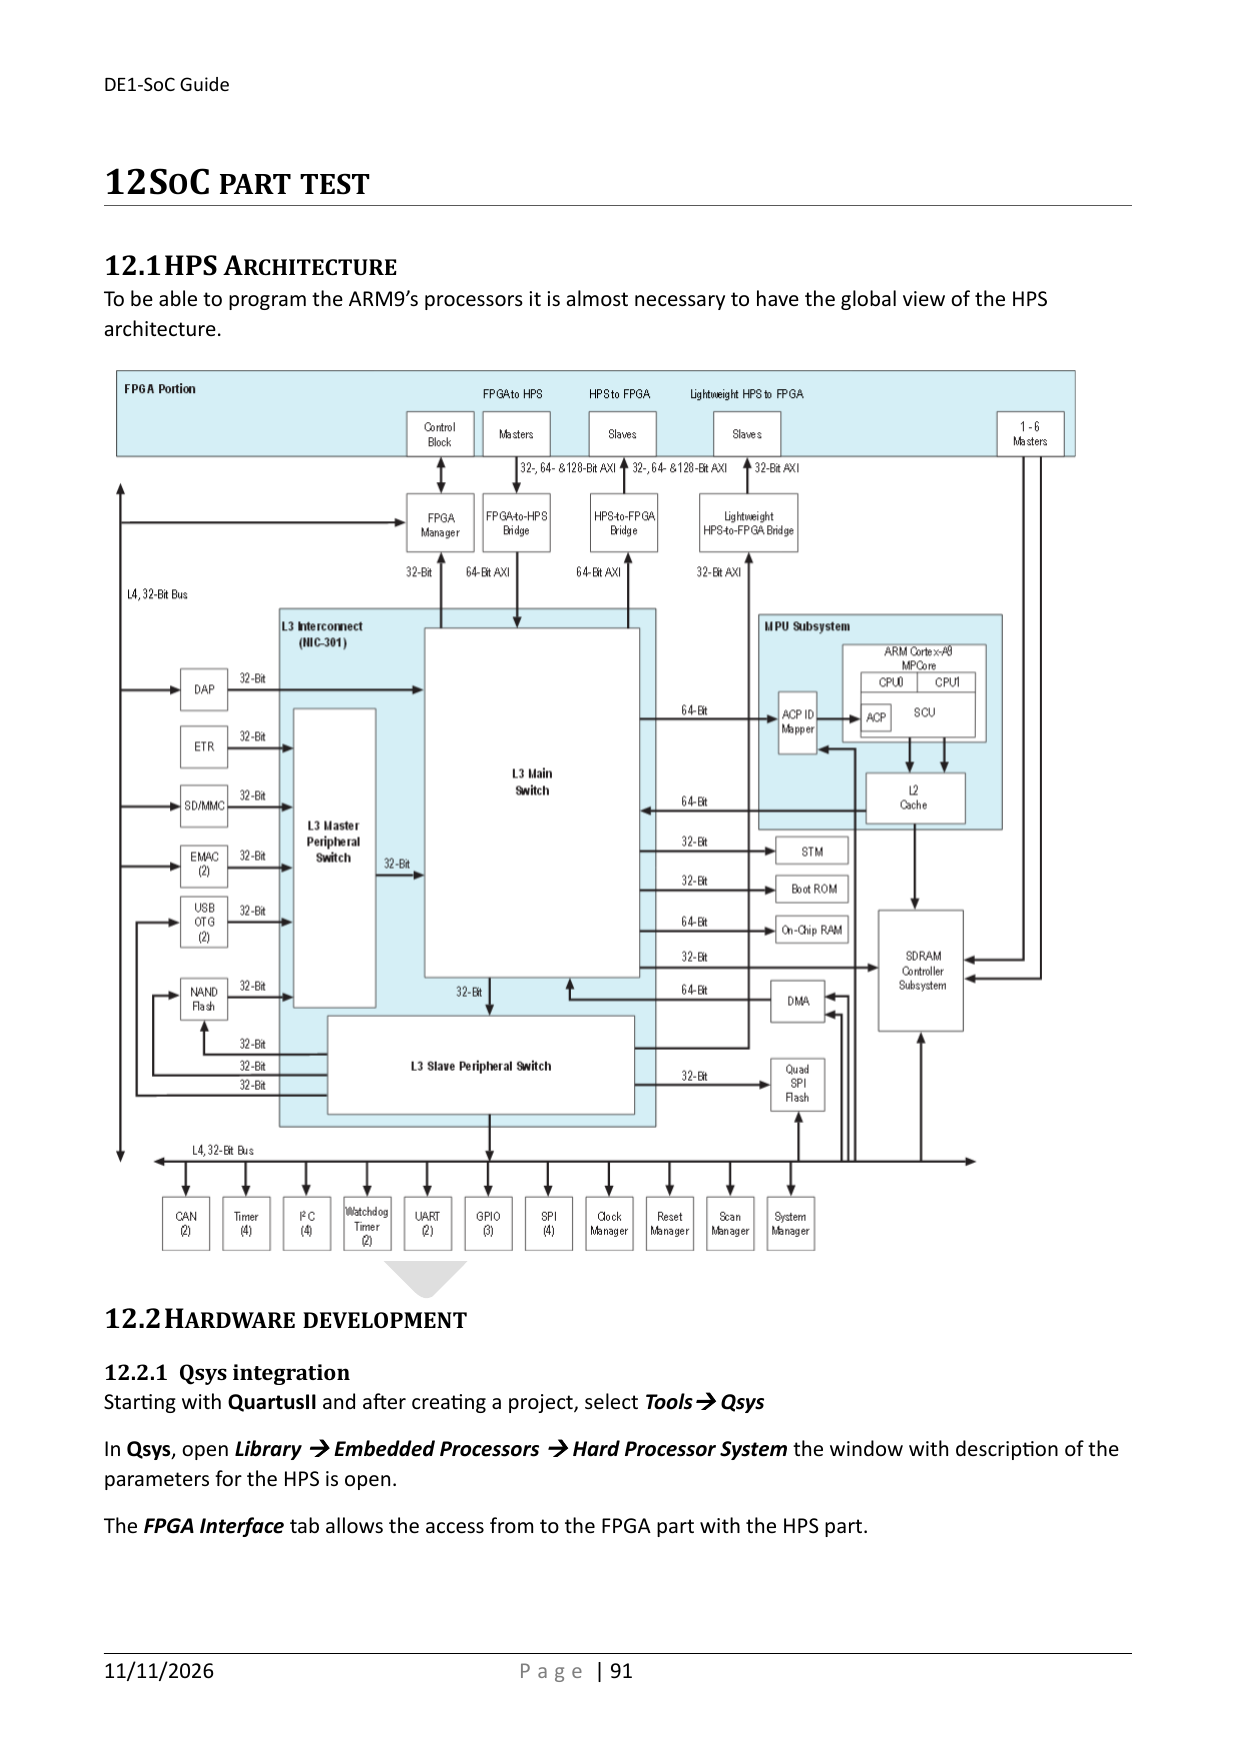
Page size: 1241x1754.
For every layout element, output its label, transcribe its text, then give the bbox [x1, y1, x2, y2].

text To be able to program the ARM9’s processors it is almost necessary to have the global view of the HPS architecture. [103, 284, 1132, 342]
subtitle HPS Architecture [103, 247, 1132, 281]
subtitle SoC part test [103, 159, 1132, 206]
text In Qsys, open Library Embedded Processors Hard Processor System the window with description of the parameters for the HPS is open. [103, 1434, 1132, 1492]
text Starting with QuartusII and after creating a project, select Tools Qsys [103, 1387, 1132, 1415]
subtitle Hardware development [103, 1301, 1132, 1335]
picture [103, 361, 1084, 1261]
subtitle Qsys integration [103, 1358, 1132, 1385]
text The FPGA Interface tab allows the access from to the FPGA part with the HPS part. [103, 1511, 1132, 1539]
